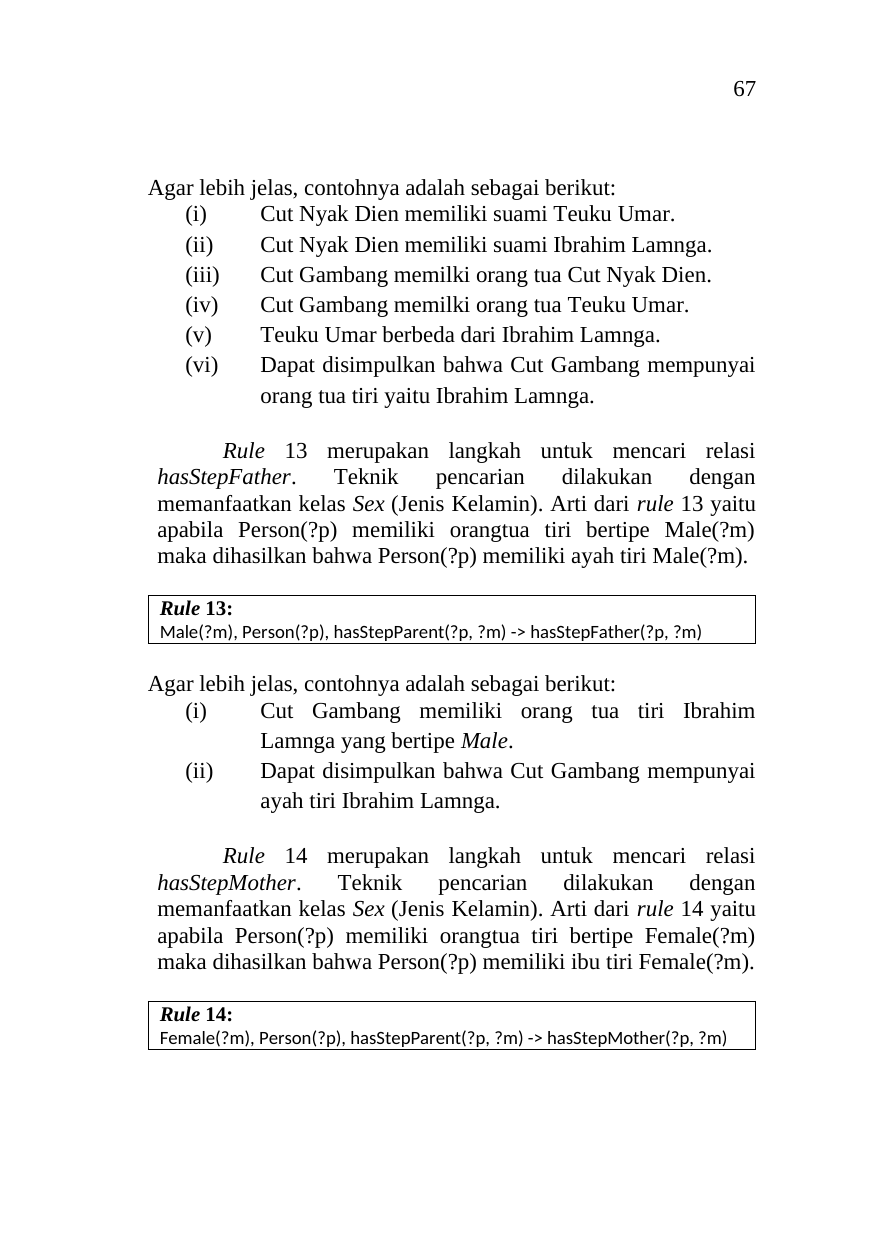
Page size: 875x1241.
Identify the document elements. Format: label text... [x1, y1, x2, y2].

table_header Rule 13: Male(?m), Person(?p), hasStepParent(?p, ?m) -> hasStepFather(?p, ?m) [149, 596, 755, 643]
text Rule 14 merupakan langkah untuk mencari relasi hasStepMother. Teknik pencarian dilakukan dengan memanfaatkan kelas Sex (Jenis Kelamin). Arti dari rule 14 yaitu apabila Person(?p) memiliki orangtua tiri bertipe Female(?m) maka dihasilkan bahwa Person(?p) memiliki ibu tiri Female(?m). [157, 843, 756, 974]
text Agar lebih jelas, contohnya adalah sebagai berikut: [148, 174, 756, 200]
text Agar lebih jelas, contohnya adalah sebagai berikut: [148, 670, 756, 697]
list Dapat disimpulkan bahwa Cut Gambang mempunyai orang tua tiri yaitu Ibrahim Lamnga. [185, 351, 756, 408]
list Teuku Umar berbeda dari Ibrahim Lamnga. [185, 321, 756, 348]
list Cut Nyak Dien memiliki suami Ibrahim Lamnga. [185, 231, 756, 257]
list Cut Gambang memiliki orang tua tiri Ibrahim Lamnga yang bertipe Male. [185, 697, 756, 753]
table_header Rule 14: Female(?m), Person(?p), hasStepParent(?p, ?m) -> hasStepMother(?p, ?m) [149, 1002, 755, 1049]
list Cut Gambang memilki orang tua Cut Nyak Dien. [185, 261, 756, 287]
text Rule 13 merupakan langkah untuk mencari relasi hasStepFather. Teknik pencarian dilakukan dengan memanfaatkan kelas Sex (Jenis Kelamin). Arti dari rule 13 yaitu apabila Person(?p) memiliki orangtua tiri bertipe Male(?m) maka dihasilkan bahwa Person(?p) memiliki ayah tiri Male(?m). [157, 437, 756, 569]
list Cut Nyak Dien memiliki suami Teuku Umar. [185, 200, 756, 227]
list Cut Gambang memilki orang tua Teuku Umar. [185, 291, 756, 317]
list Dapat disimpulkan bahwa Cut Gambang mempunyai ayah tiri Ibrahim Lamnga. [185, 757, 756, 814]
